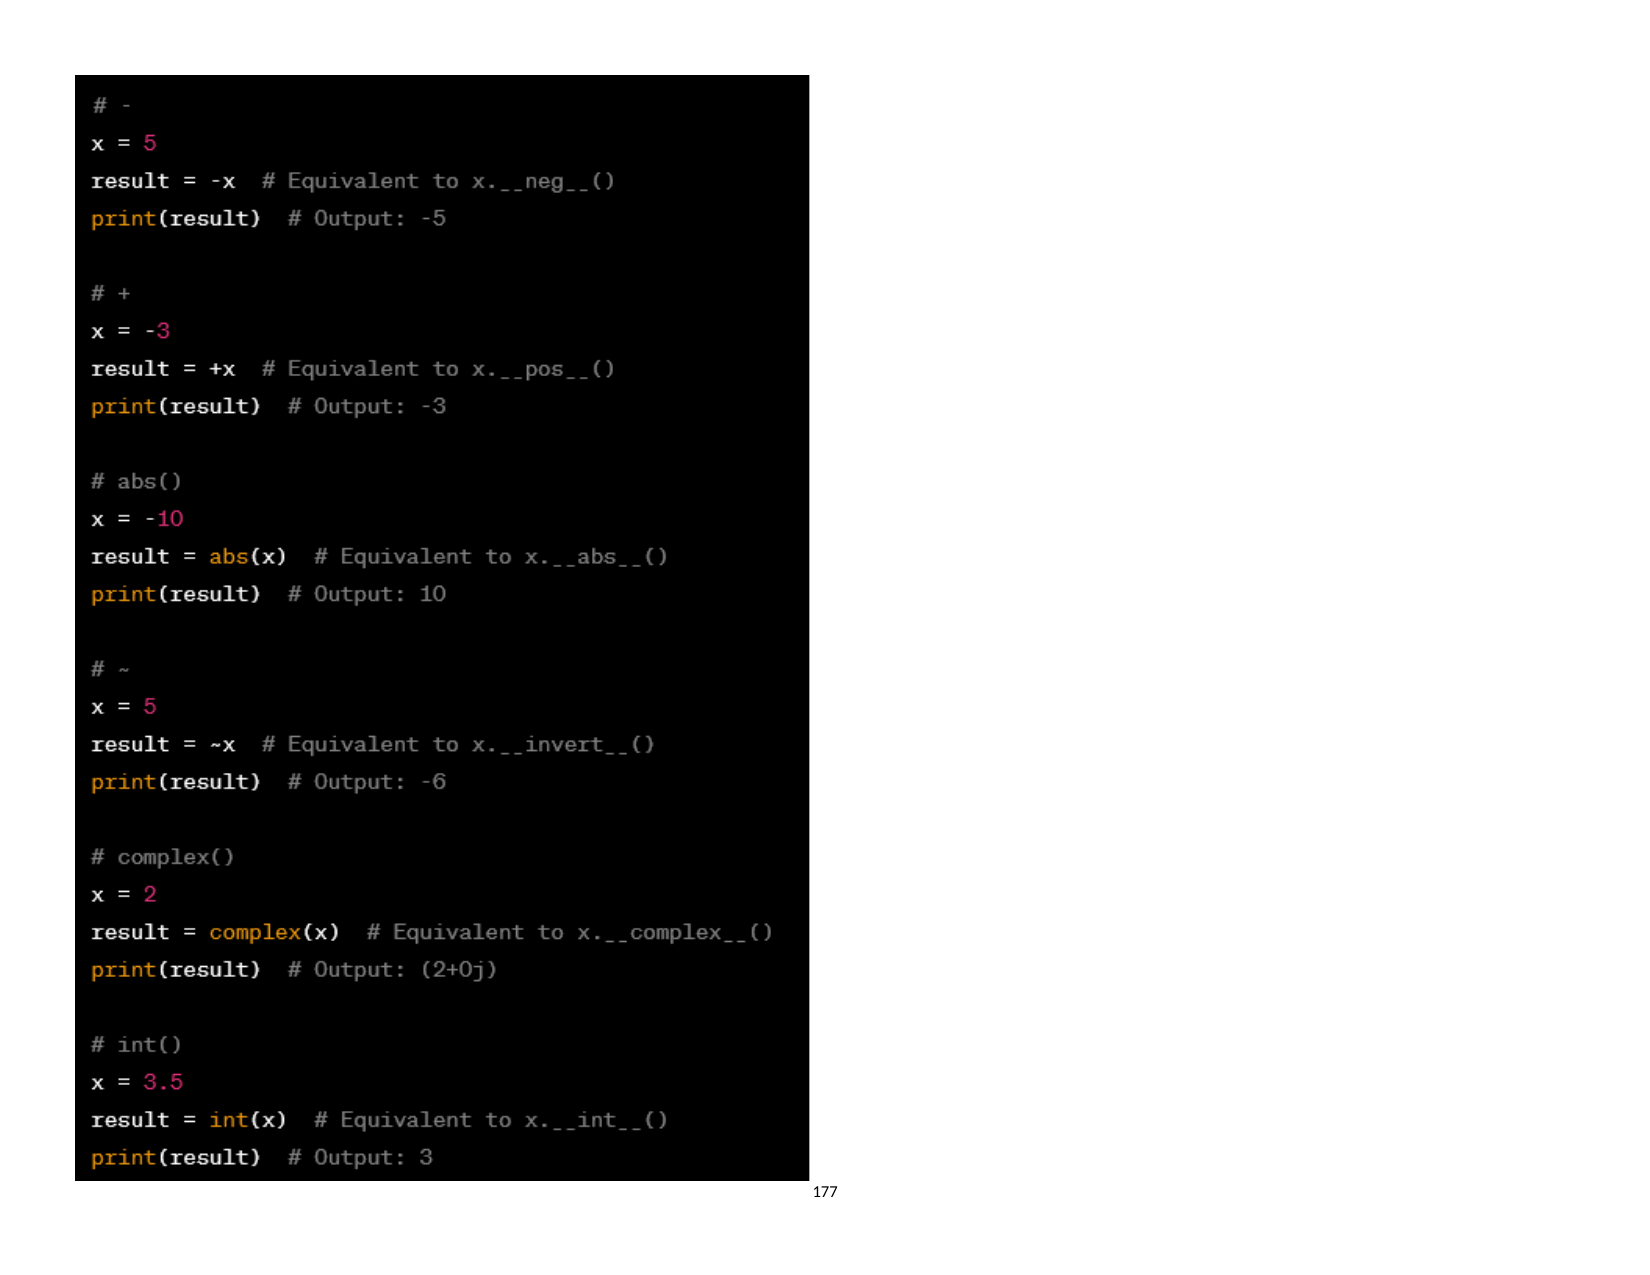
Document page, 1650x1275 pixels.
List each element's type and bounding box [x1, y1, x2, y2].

picture [75, 75, 810, 1181]
